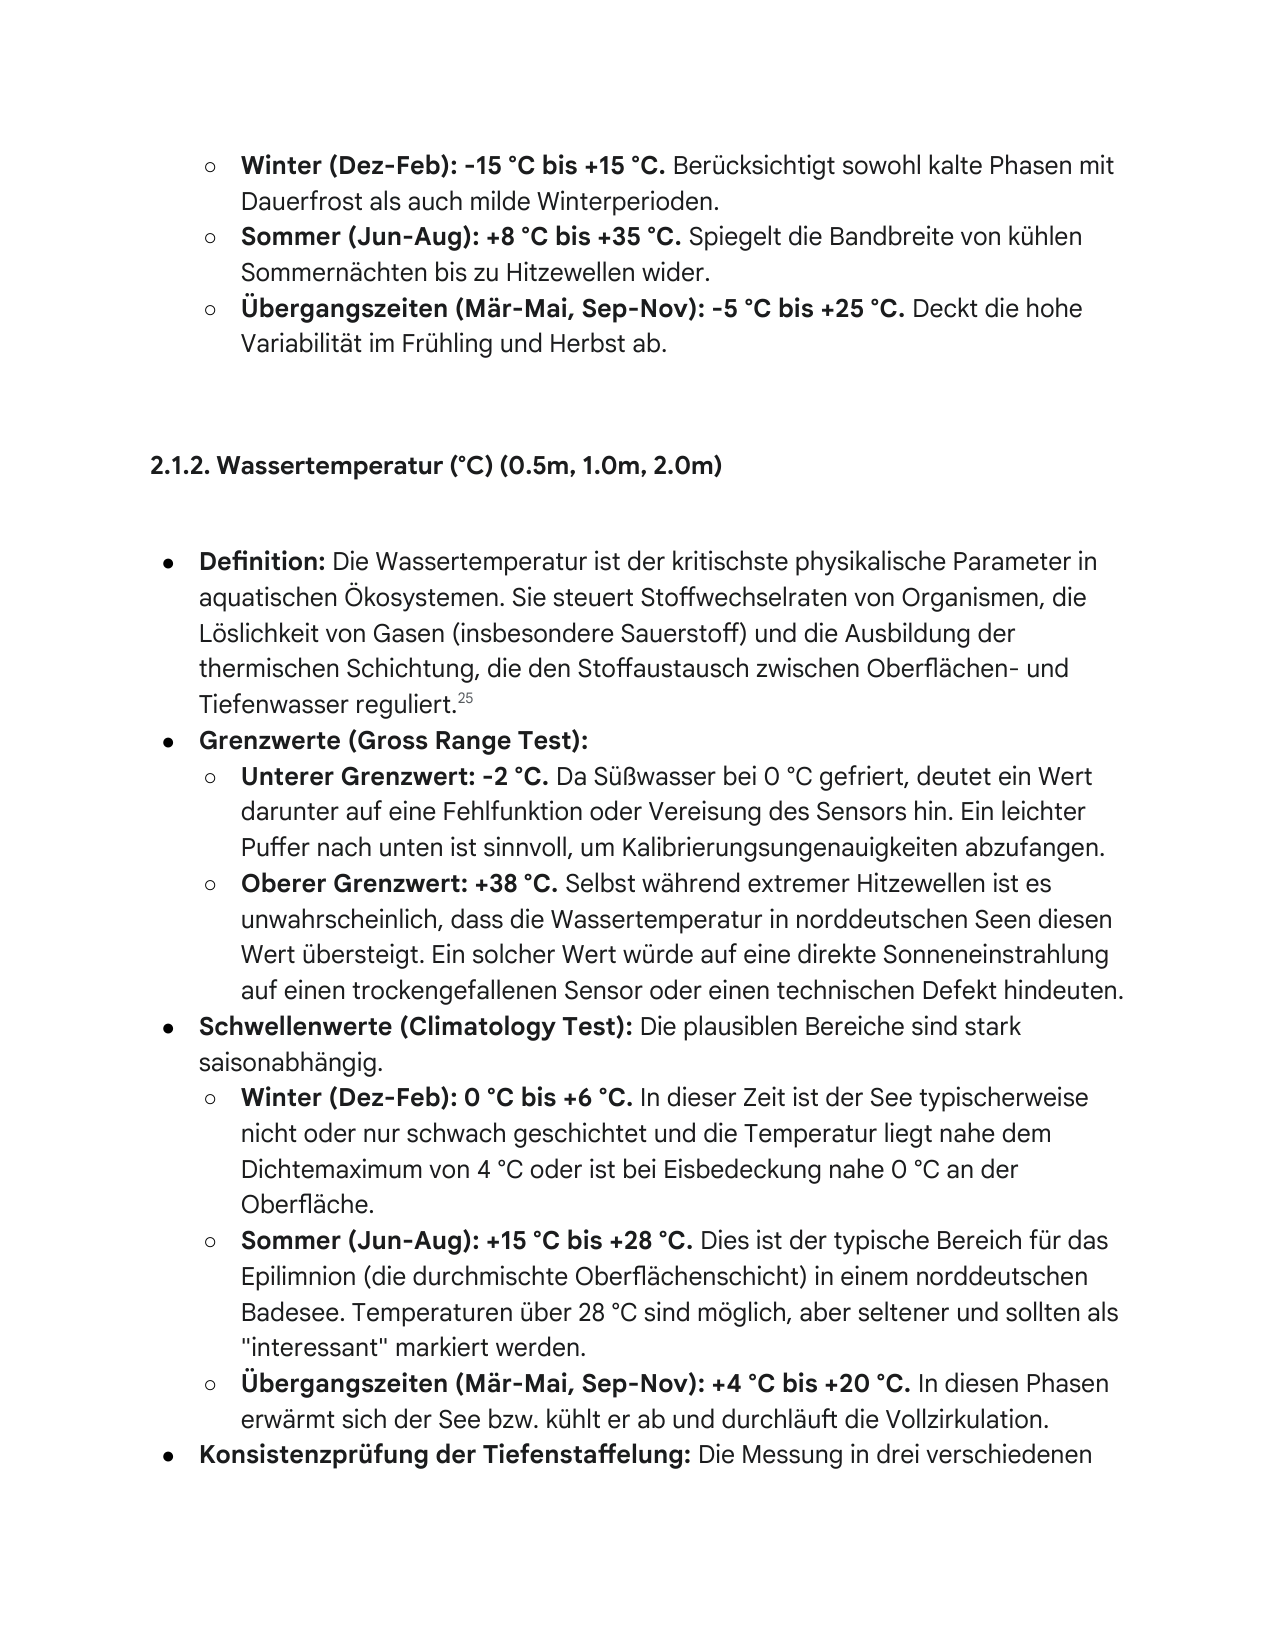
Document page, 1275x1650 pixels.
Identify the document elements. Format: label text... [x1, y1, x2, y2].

list Sommer (Jun-Aug): +15 °C bis +28 °C. Dies ist der typische Bereich für das Epilimnion (die durchmischte Oberflächenschicht) in einem norddeutschen Badesee. Temperaturen über 28 °C sind möglich, aber seltener und sollten als "interessant" markiert werden. [203, 1225, 1125, 1364]
list Oberer Grenzwert: +38 °C. Selbst während extremer Hitzewellen ist es unwahrscheinlich, dass die Wassertemperatur in norddeutschen Seen diesen Wert übersteigt. Ein solcher Wert würde auf eine direkte Sonneneinstrahlung auf einen trockengefallenen Sensor oder einen technischen Defekt hindeuten. [203, 868, 1125, 1007]
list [161, 1440, 1125, 1471]
list Winter (Dez-Feb): 0 °C bis +6 °C. In dieser Zeit ist der See typischerweise nicht oder nur schwach geschichtet und die Temperatur liegt nahe dem Dichtemaximum von 4 °C oder ist bei Eisbedeckung nahe 0 °C an der Oberfläche. [203, 1082, 1125, 1221]
subtitle 2.1.2. Wassertemperatur (°C) (0.5m, 1.0m, 2.0m) [150, 450, 1125, 481]
list Grenzwerte (Gross Range Test): [161, 725, 1125, 757]
list Übergangszeiten (Mär-Mai, Sep-Nov): -5 °C bis +25 °C. Deckt die hohe Variabilität im Frühling und Herbst ab. [203, 293, 1125, 360]
list Übergangszeiten (Mär-Mai, Sep-Nov): +4 °C bis +20 °C. In diesen Phasen erwärmt sich der See bzw. kühlt er ab und durchläuft die Vollzirkulation. [203, 1368, 1125, 1435]
list Schwellenwerte (Climatology Test): Die plausiblen Bereiche sind stark saisonabhängig. [161, 1011, 1125, 1078]
list Winter (Dez-Feb): -15 °C bis +15 °C. Berücksichtigt sowohl kalte Phasen mit Dauerfrost als auch milde Winterperioden. [203, 150, 1125, 217]
list Unterer Grenzwert: -2 °C. Da Süßwasser bei 0 °C gefriert, deutet ein Wert darunter auf eine Fehlfunktion oder Vereisung des Sensors hin. Ein leichter Puffer nach unten ist sinnvoll, um Kalibrierungsungenauigkeiten abzufangen. [203, 761, 1125, 864]
list Definition: Die Wassertemperatur ist der kritischste physikalische Parameter in aquatischen Ökosystemen. Sie steuert Stoffwechselraten von Organismen, die Löslichkeit von Gasen (insbesondere Sauerstoff) und die Ausbildung der thermischen Schichtung, die den Stoffaustausch zwischen Oberflächen- und Tiefenwasser reguliert.25 [161, 547, 1125, 721]
list Sommer (Jun-Aug): +8 °C bis +35 °C. Spiegelt die Bandbreite von kühlen Sommernächten bis zu Hitzewellen wider. [203, 221, 1125, 288]
